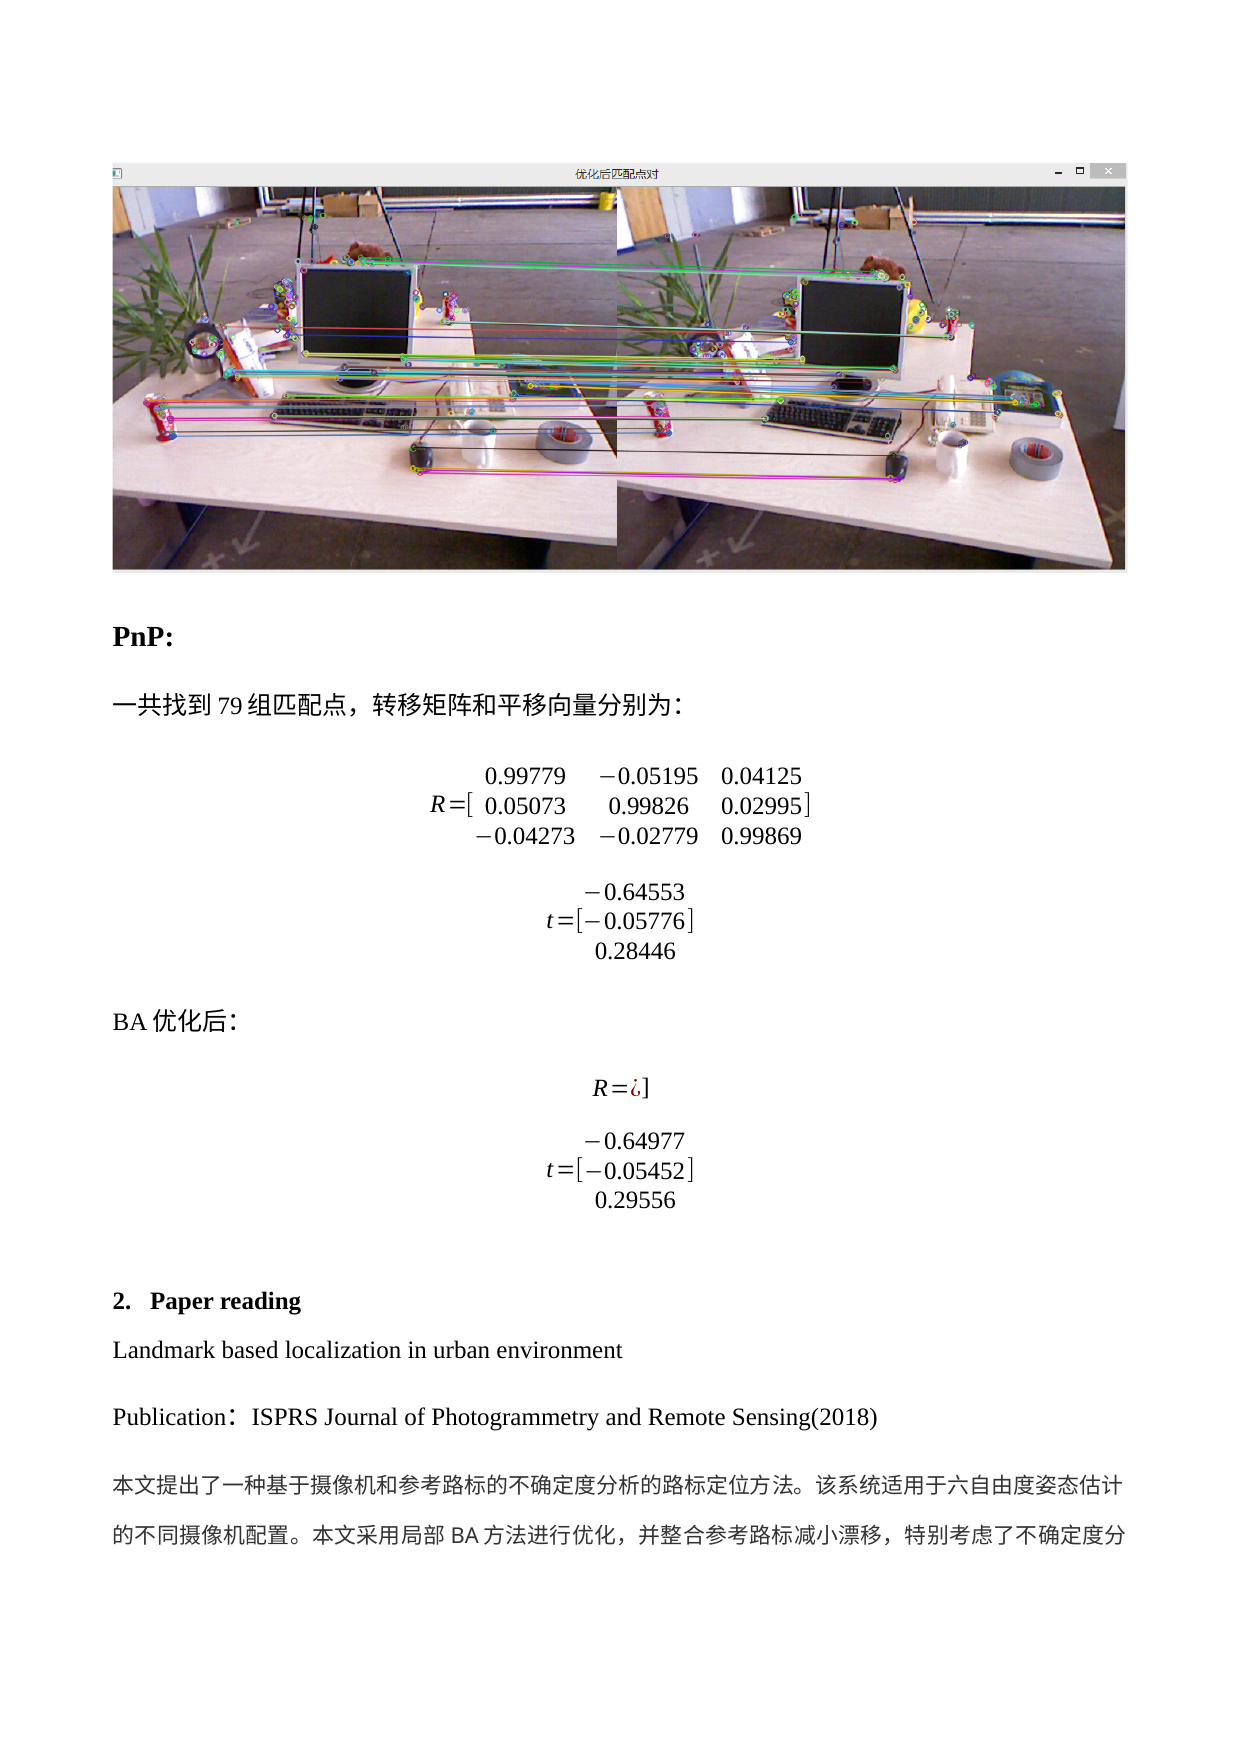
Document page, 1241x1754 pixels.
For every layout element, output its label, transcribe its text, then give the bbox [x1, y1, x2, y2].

text BA优化后： [112, 986, 1128, 1054]
text Landmark based localization in urban environment [112, 1332, 1128, 1366]
text Publication：ISPRS Journal of Photogrammetry and Remote Sensing(2018) [112, 1380, 1128, 1448]
text PnP: [112, 619, 1128, 653]
list Paper reading [112, 1284, 1128, 1318]
text ] [112, 1072, 1128, 1106]
text 一共找到79组匹配点，转移矩阵和平移向量分别为： [112, 669, 1128, 737]
picture [112, 163, 1128, 573]
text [112, 1466, 1128, 1551]
